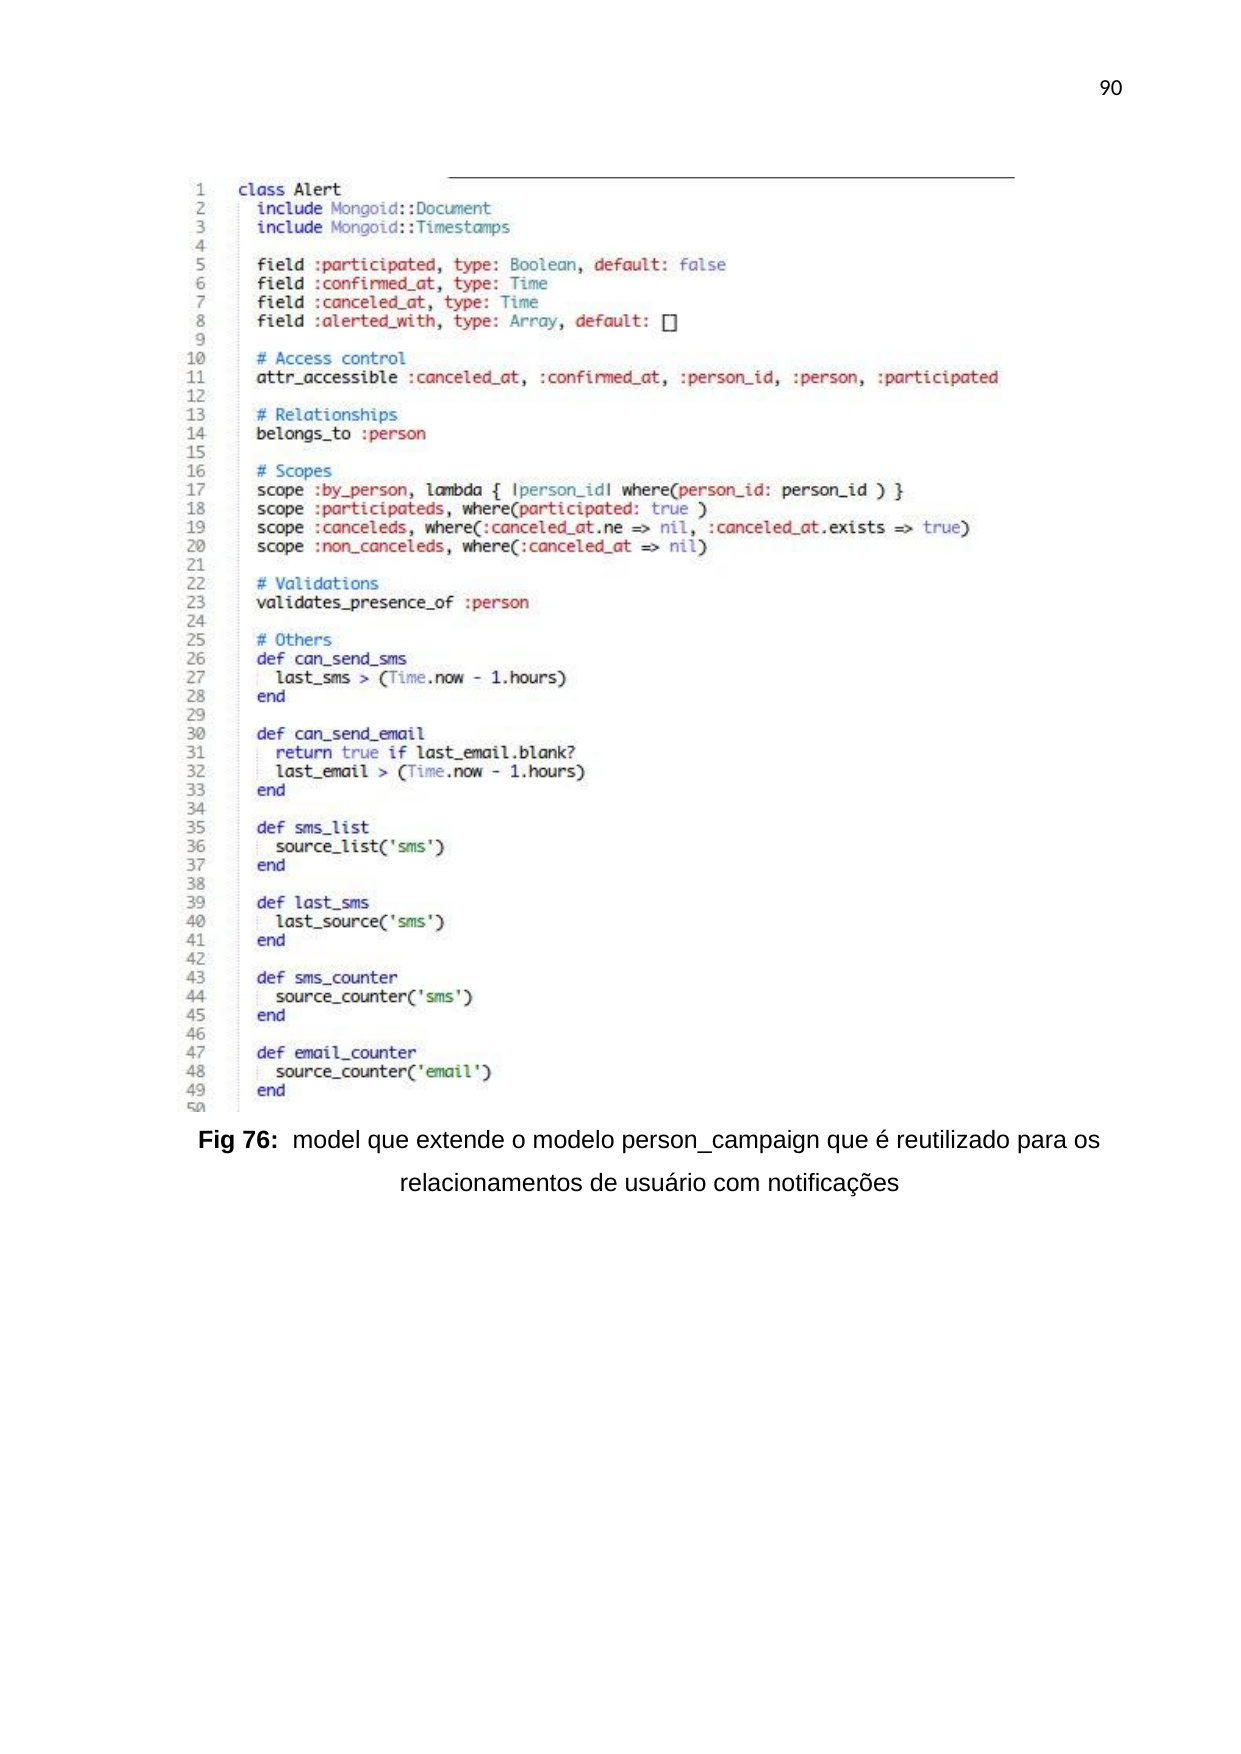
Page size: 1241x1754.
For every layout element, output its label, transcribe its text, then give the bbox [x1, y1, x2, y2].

picture [177, 177, 1015, 1112]
text Fig 76: model que extende o modelo person_campaign que é reutilizado para os relacionamentos de usuário com notificações [177, 1125, 1122, 1197]
